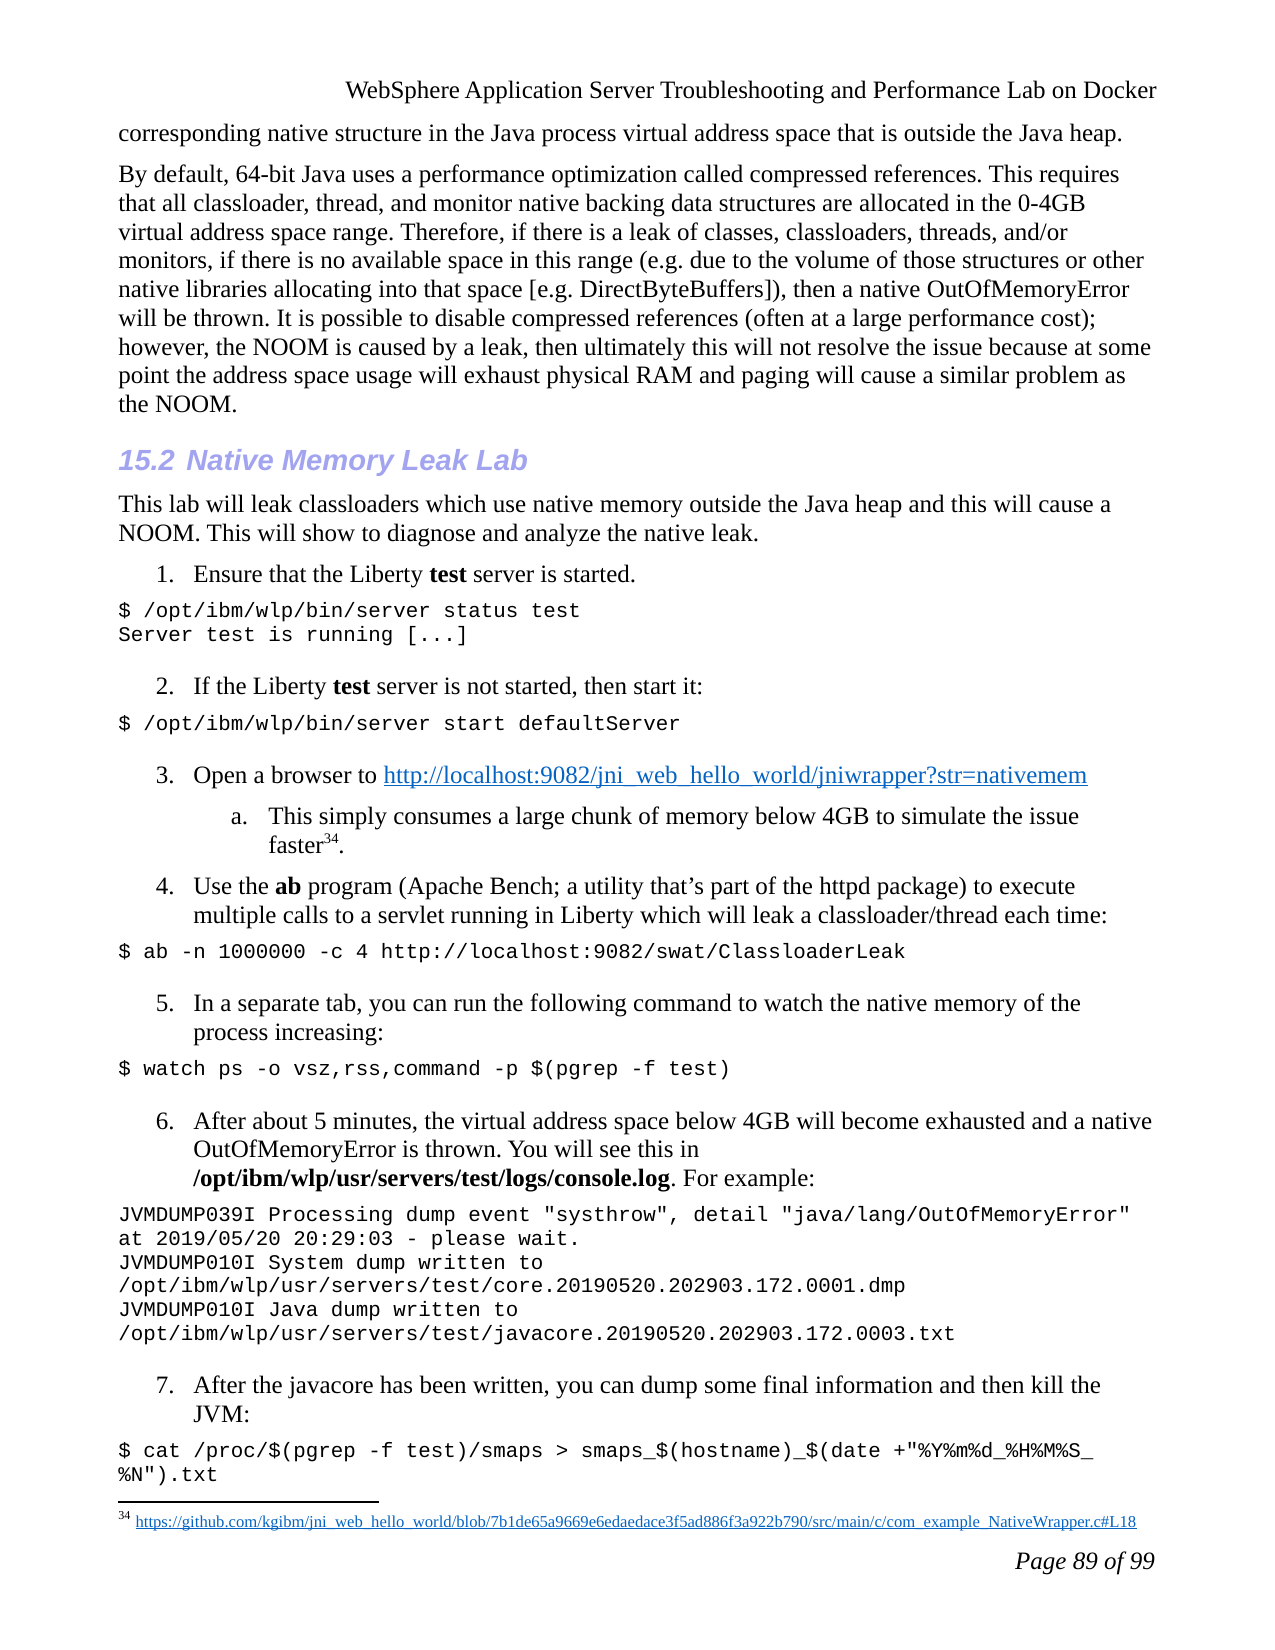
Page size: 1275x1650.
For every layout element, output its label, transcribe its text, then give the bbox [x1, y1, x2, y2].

list If the Liberty test server is not started, then start it: [156, 671, 1157, 700]
list After the javacore has been written, you can dump some final information and then kill the JVM: [156, 1370, 1157, 1427]
text $ ab -n 1000000 -c 4 http://localhost:9082/swat/ClassloaderLeak [118, 941, 1157, 965]
subtitle Native Memory Leak Lab [118, 443, 1157, 477]
list Use the ab program (Apache Bench; a utility that’s part of the httpd package) to execute multiple calls to a servlet running in Liberty which will leak a classloader/thread each time: [156, 871, 1157, 929]
text $ watch ps -o vsz,rss,command -p $(pgrep -f test) [118, 1058, 1157, 1106]
text By default, 64-bit Java uses a performance optimization called compressed references. This requires that all classloader, thread, and monitor native backing data structures are allocated in the 0-4GB virtual address space range. Therefore, if there is a leak of classes, classloaders, threads, and/or monitors, if there is no available space in this range (e.g. due to the volume of those structures or other native libraries allocating into that space [e.g. DirectByteBuffers]), then a native OutOfMemoryError will be thrown. It is possible to disable compressed references (often at a large performance cost); however, the NOOM is caused by a leak, then ultimately this will not resolve the issue because at some point the address space usage will exhaust physical RAM and paging will cause a similar problem as the NOOM. [118, 159, 1157, 418]
list After about 5 minutes, the virtual address space below 4GB will become exhausted and a native OutOfMemoryError is thrown. You will see this in /opt/ibm/wlp/usr/servers/test/logs/console.log. For example: [156, 1106, 1157, 1192]
text JVMDUMP010I System dump written to /opt/ibm/wlp/usr/servers/test/core.20190520.202903.172.0001.dmp [118, 1252, 1157, 1299]
text JVMDUMP010I Java dump written to /opt/ibm/wlp/usr/servers/test/javacore.20190520.202903.172.0003.txt [118, 1299, 1157, 1370]
list This simply consumes a large chunk of memory below 4GB to simulate the issue faster. [231, 801, 1157, 859]
text JVMDUMP039I Processing dump event "systhrow", detail "java/lang/OutOfMemoryError" at 2019/05/20 20:29:03 - please wait. [118, 1204, 1157, 1252]
list Ensure that the Liberty test server is started. [156, 559, 1157, 588]
text This lab will leak classloaders which use native memory outside the Java heap and this will cause a NOOM. This will show to diagnose and analyze the native leak. [118, 489, 1157, 547]
list Open a browser to http://localhost:9082/jni_web_hello_world/jniwrapper?str=nativemem [156, 760, 1157, 789]
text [118, 1440, 1157, 1487]
text $ /opt/ibm/wlp/bin/server start defaultServer [118, 713, 1157, 760]
list In a separate tab, you can run the following command to watch the native memory of the process increasing: [156, 988, 1157, 1046]
text $ /opt/ibm/wlp/bin/server status test Server test is running [...] [118, 600, 1157, 671]
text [118, 118, 1157, 147]
